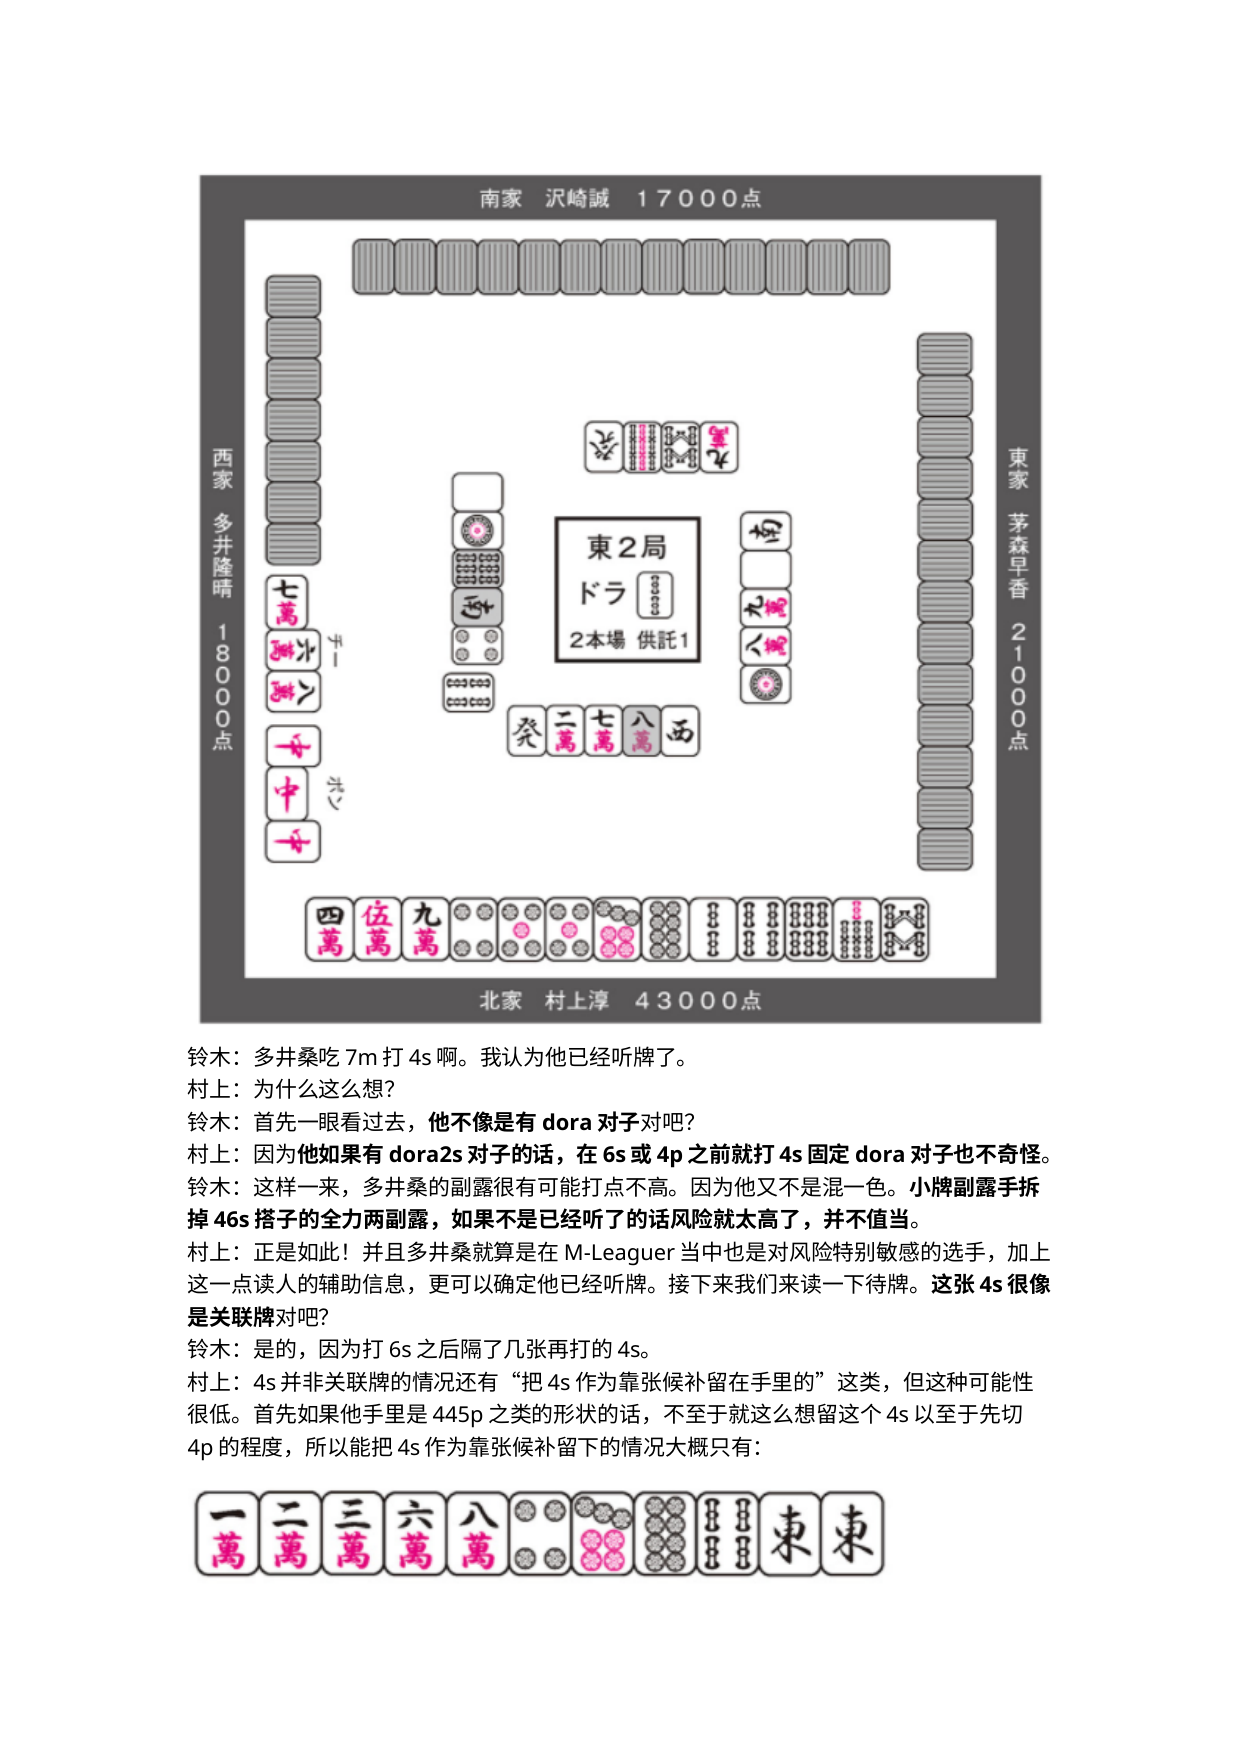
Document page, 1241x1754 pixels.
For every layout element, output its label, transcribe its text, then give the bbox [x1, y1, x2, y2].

text 村上：4s并非关联牌的情况还有“把4s作为靠张候补留在手里的”这类，但这种可能性很低。首先如果他手里是445p之类的形状的话，不至于就这么想留这个4s以至于先切4p的程度，所以能把4s作为靠张候补留下的情况大概只有： [187, 1364, 1053, 1462]
text 铃木：这样一来，多井桑的副露很有可能打点不高。因为他又不是混一色。小牌副露手拆掉46s搭子的全力两副露，如果不是已经听了的话风险就太高了，并不值当。 [187, 1169, 1053, 1234]
text 村上：为什么这么想？ [187, 1072, 1053, 1104]
text 铃木：首先一眼看过去，他不像是有dora对子对吧？ [187, 1104, 1053, 1137]
text 铃木：多井桑吃7m打4s啊。我认为他已经听牌了。 [187, 1039, 1053, 1072]
text 村上：因为他如果有dora2s对子的话，在6s或4p之前就打4s固定dora对子也不奇怪。 [187, 1137, 1053, 1169]
picture [187, 1464, 897, 1590]
text 铃木：是的，因为打6s之后隔了几张再打的4s。 [187, 1332, 1053, 1364]
picture [187, 168, 1053, 1033]
text 村上：正是如此！并且多井桑就算是在M-Leaguer当中也是对风险特别敏感的选手，加上这一点读人的辅助信息，更可以确定他已经听牌。接下来我们来读一下待牌。这张4s很像是关联牌对吧？ [187, 1234, 1053, 1332]
